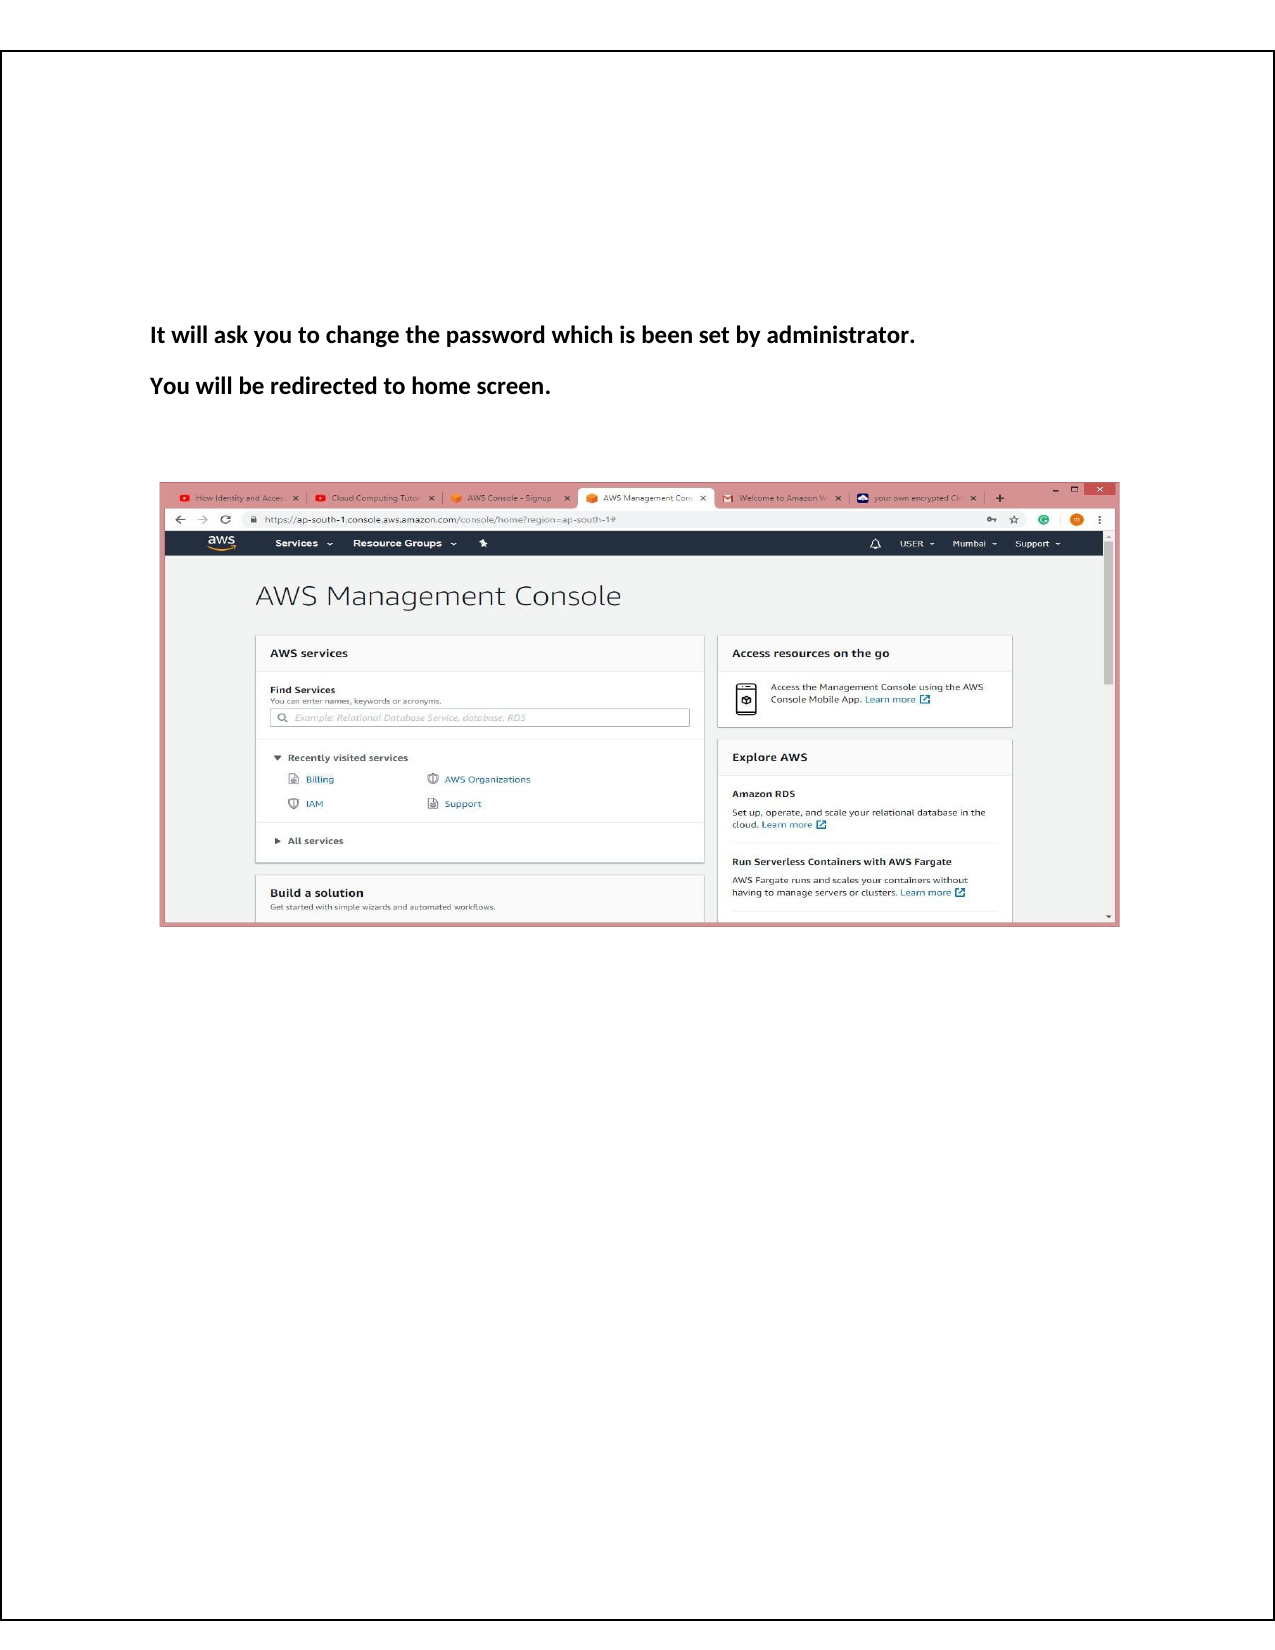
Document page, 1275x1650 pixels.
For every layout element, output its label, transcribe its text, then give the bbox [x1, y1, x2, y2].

picture [159, 482, 1120, 927]
text It will ask you to change the password which is been set by administrator. You will be redirected to home screen. [150, 319, 925, 401]
